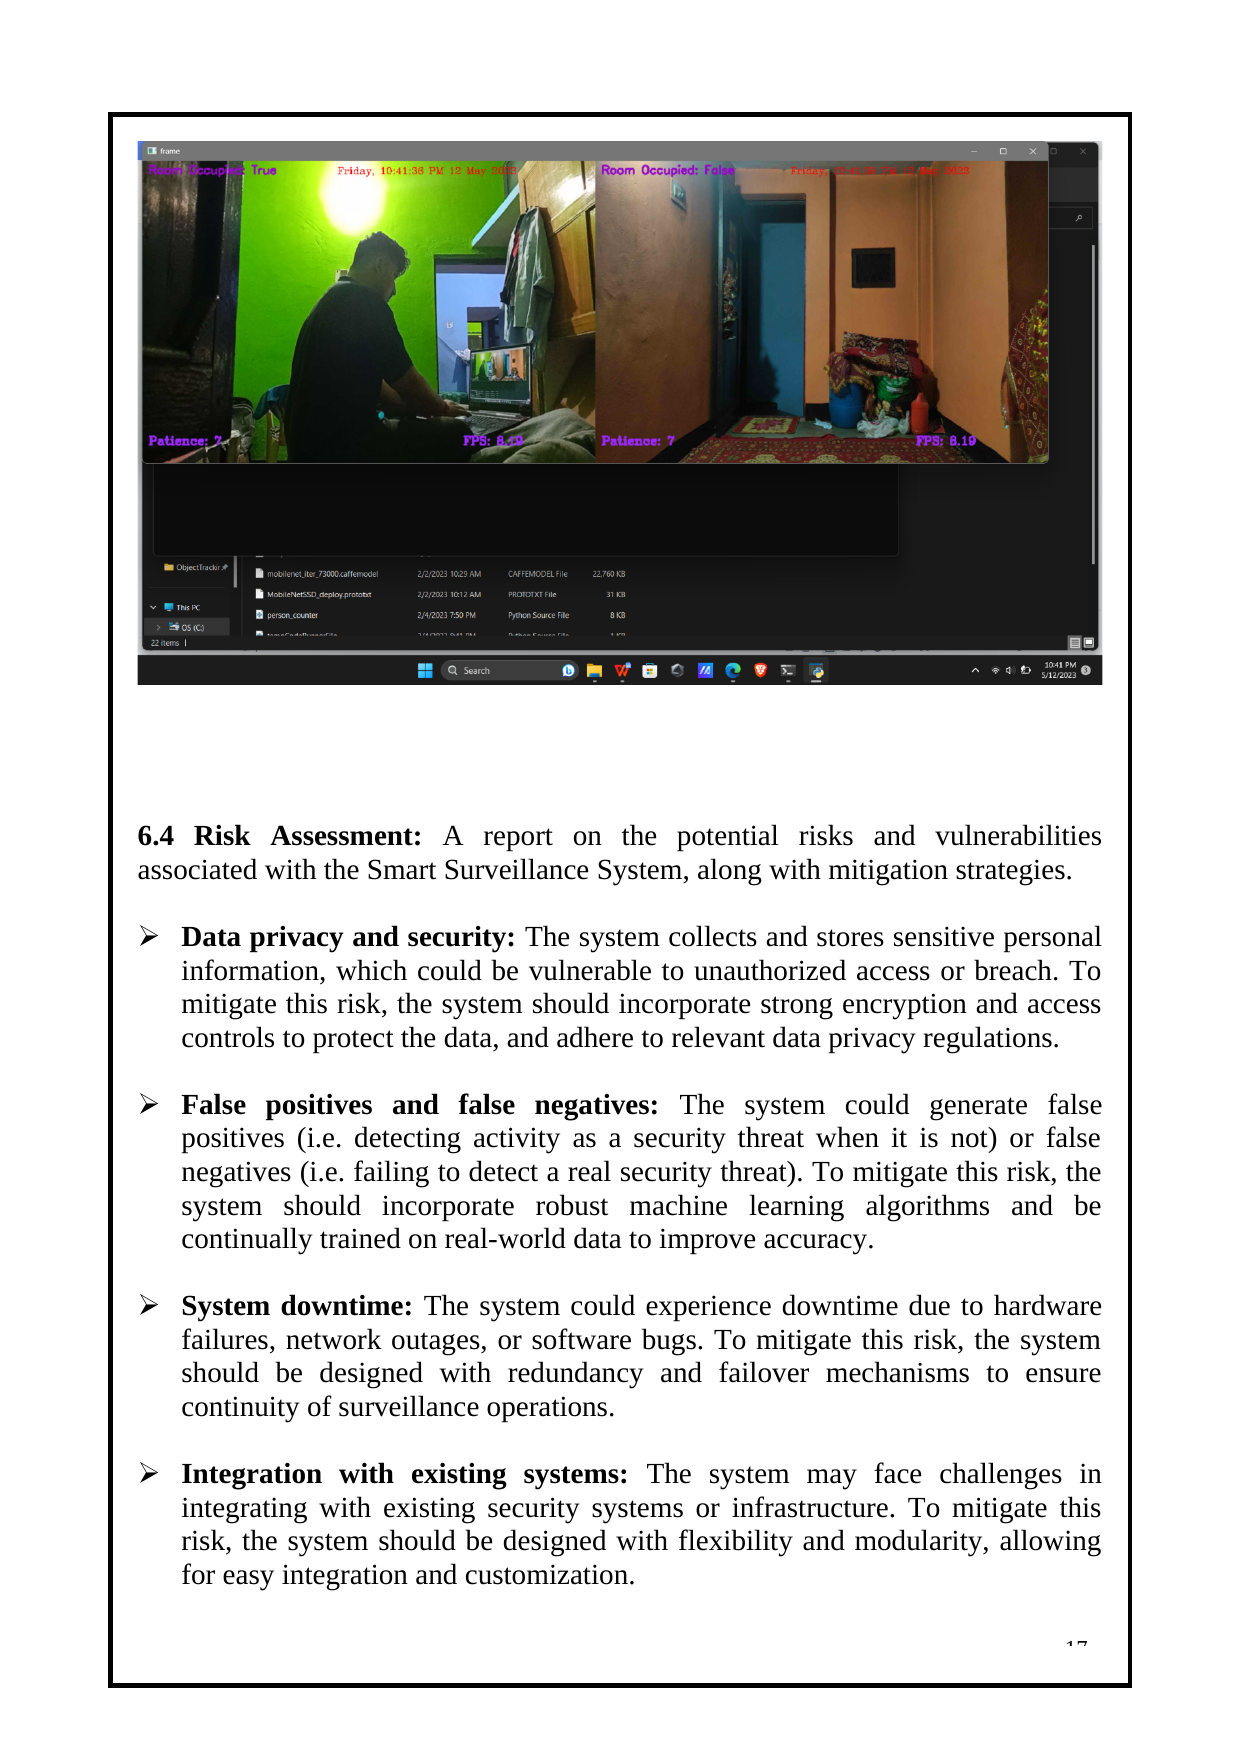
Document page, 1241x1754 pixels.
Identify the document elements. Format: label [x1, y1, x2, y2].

picture [137, 141, 1103, 685]
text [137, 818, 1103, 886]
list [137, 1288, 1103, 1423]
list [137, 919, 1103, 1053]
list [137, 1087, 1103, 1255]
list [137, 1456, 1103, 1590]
